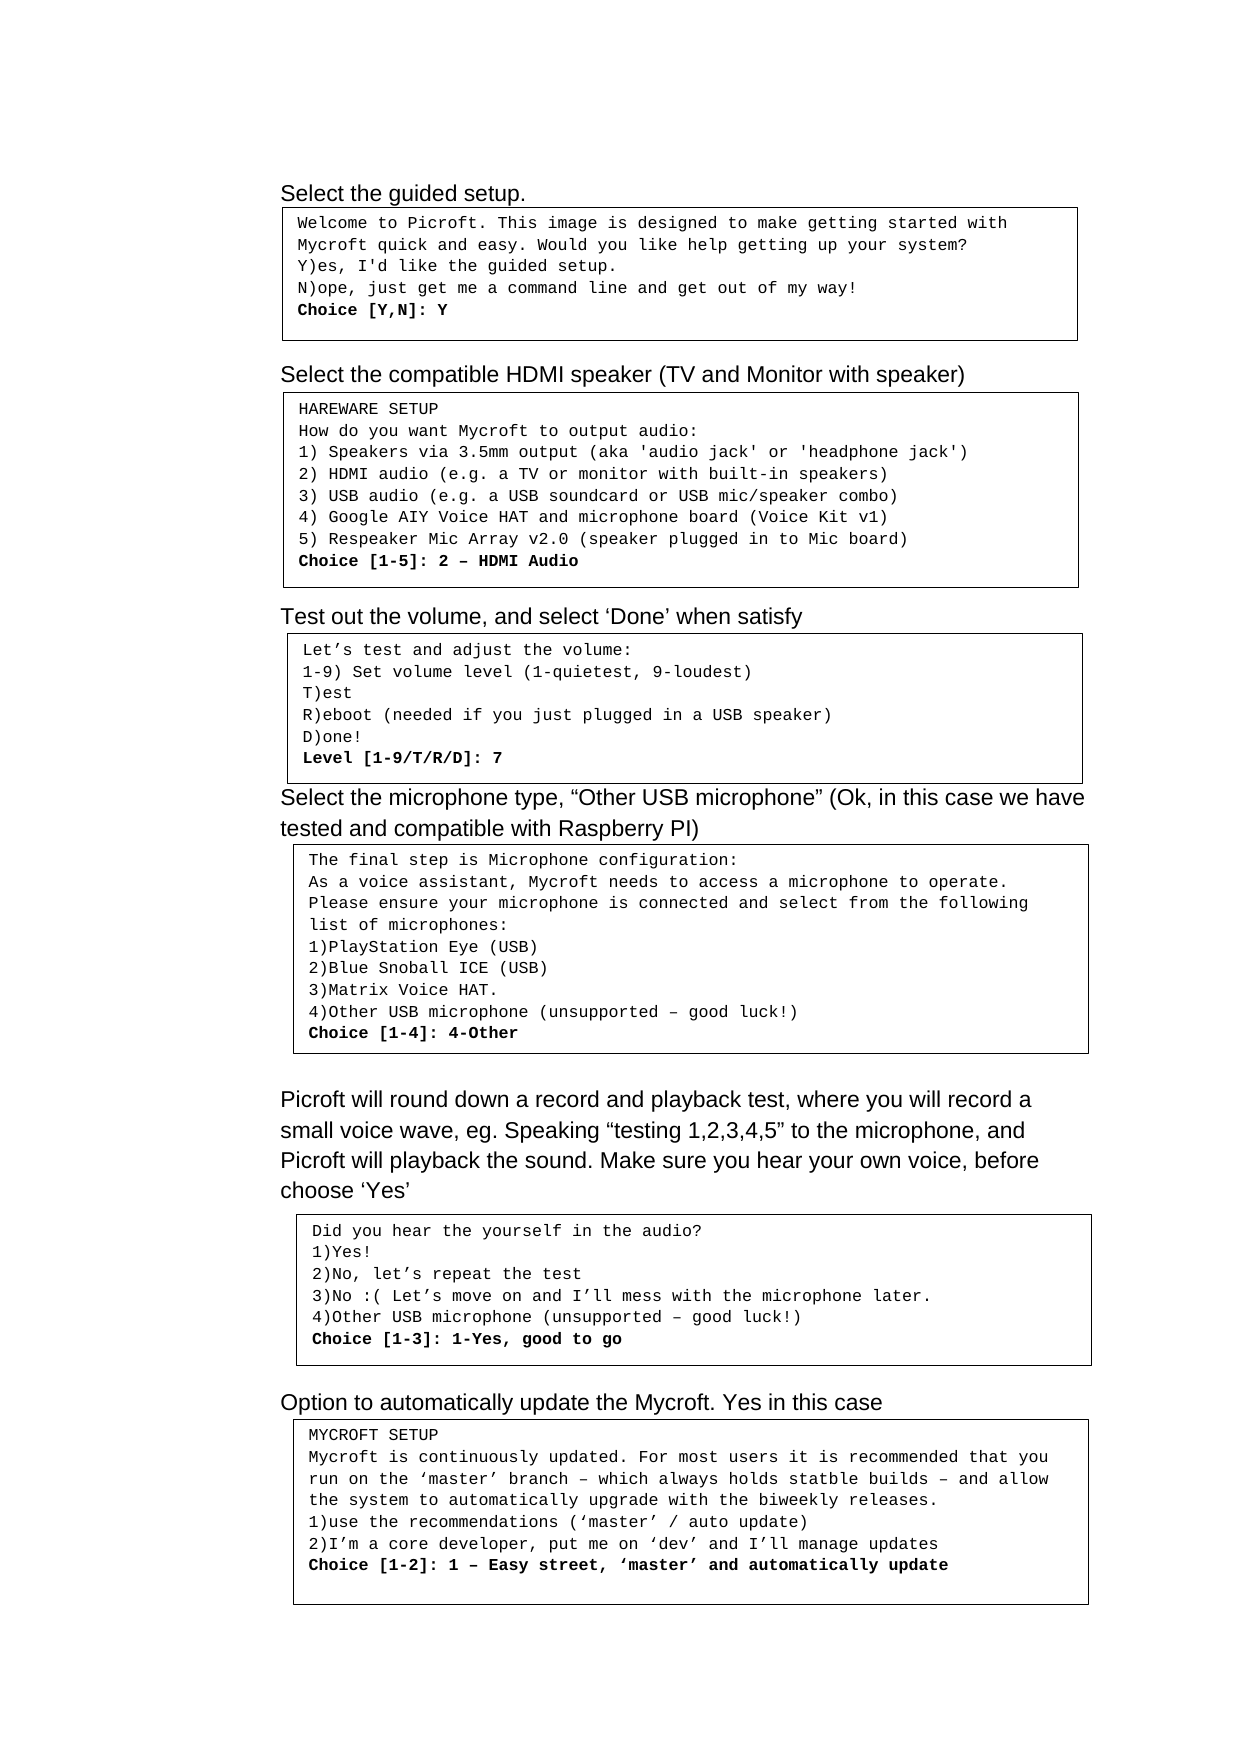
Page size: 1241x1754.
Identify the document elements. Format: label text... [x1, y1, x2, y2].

text Picroft will round down a record and playback test, where you will record a small voice wave, eg. Speaking “testing 1,2,3,4,5” to the microphone, and Picroft will playback the sound. Make sure you hear your own voice, before choose ‘Yes’ [280, 1086, 1090, 1203]
text Option to automatically update the Mycroft. Yes in this case [205, 1388, 1090, 1415]
list Select the guided setup. [280, 180, 1090, 207]
text Test out the volume, and select ‘Done’ when satisfy [205, 603, 1090, 629]
text Select the microphone type, “Other USB microphone” (Ok, in this case we have tested and compatible with Raspberry PI) [280, 784, 1090, 841]
text Select the compatible HDMI speaker (TV and Monitor with speaker) [205, 361, 1090, 388]
